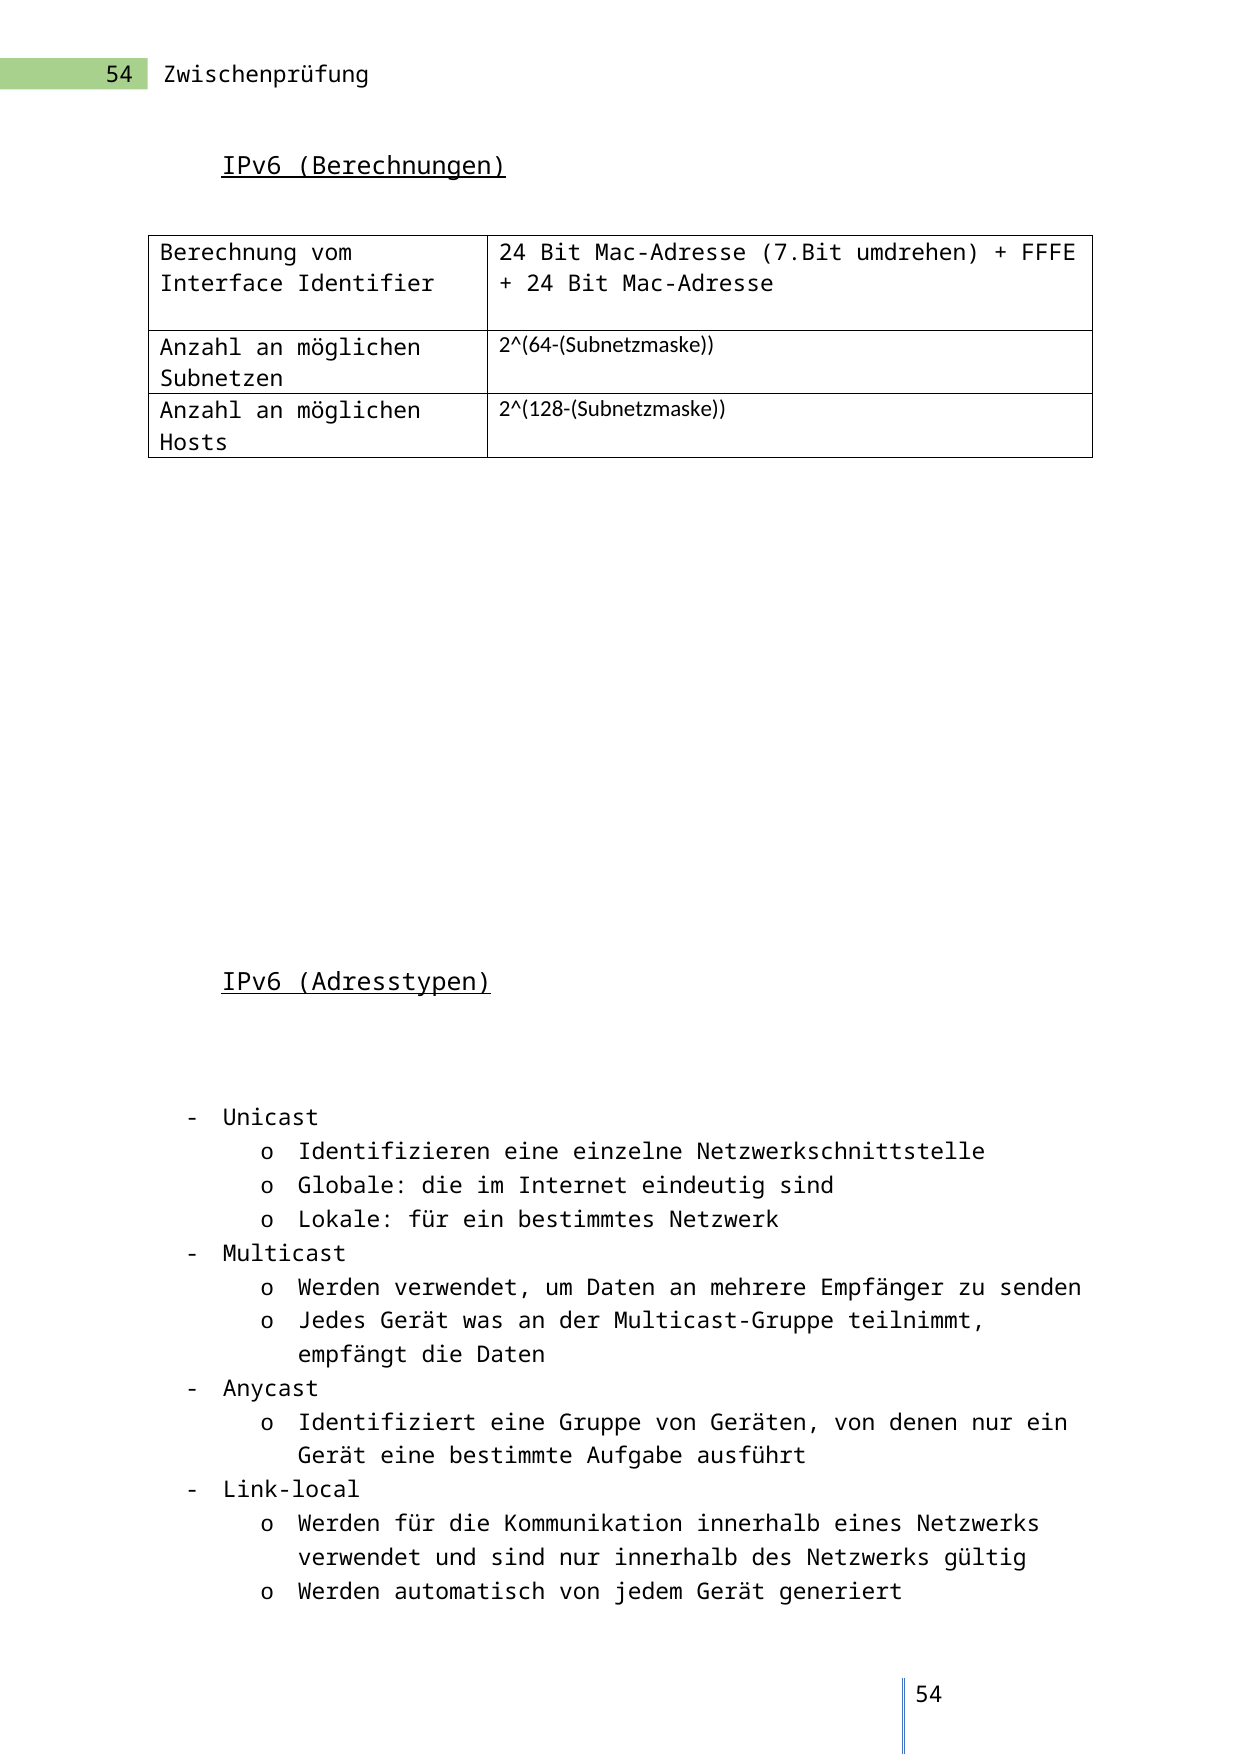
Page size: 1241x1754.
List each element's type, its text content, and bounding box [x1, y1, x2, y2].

list Link-local [185, 1473, 1093, 1504]
table_header Berechnung vom Interface Identifier [149, 236, 487, 329]
list Globale: die im Internet eindeutig sind [260, 1169, 1093, 1200]
list Werden verwendet, um Daten an mehrere Empfänger zu senden [260, 1270, 1093, 1302]
list Multicast [185, 1237, 1093, 1268]
subtitle IPv6 (Berechnungen) [148, 148, 1093, 182]
list Identifiziert eine Gruppe von Geräten, von denen nur ein Gerät eine bestimmte Aufgabe ausführt [260, 1406, 1093, 1471]
list Jedes Gerät was an der Multicast-Gruppe teilnimmt, empfängt die Daten [260, 1304, 1093, 1369]
table_cell 2^(128-(Subnetzmaske)) [488, 394, 1092, 457]
list Werden für die Kommunikation innerhalb eines Netzwerks verwendet und sind nur innerhalb des Netzwerks gültig [260, 1507, 1093, 1572]
table_cell Anzahl an möglichen Subnetzen [149, 331, 487, 393]
table_header 24 Bit Mac-Adresse (7.Bit umdrehen) + FFFE + 24 Bit Mac-Adresse [488, 236, 1092, 329]
subtitle IPv6 (Adresstypen) [148, 964, 1093, 998]
list Identifizieren eine einzelne Netzwerkschnittstelle [260, 1135, 1093, 1166]
table_cell 2^(64-(Subnetzmaske)) [488, 331, 1092, 393]
list Lokale: für ein bestimmtes Netzwerk [260, 1203, 1093, 1234]
list Anycast [185, 1372, 1093, 1403]
list Unicast [185, 1101, 1093, 1133]
table_cell Anzahl an möglichen Hosts [149, 394, 487, 457]
list Werden automatisch von jedem Gerät generiert [260, 1574, 1093, 1606]
